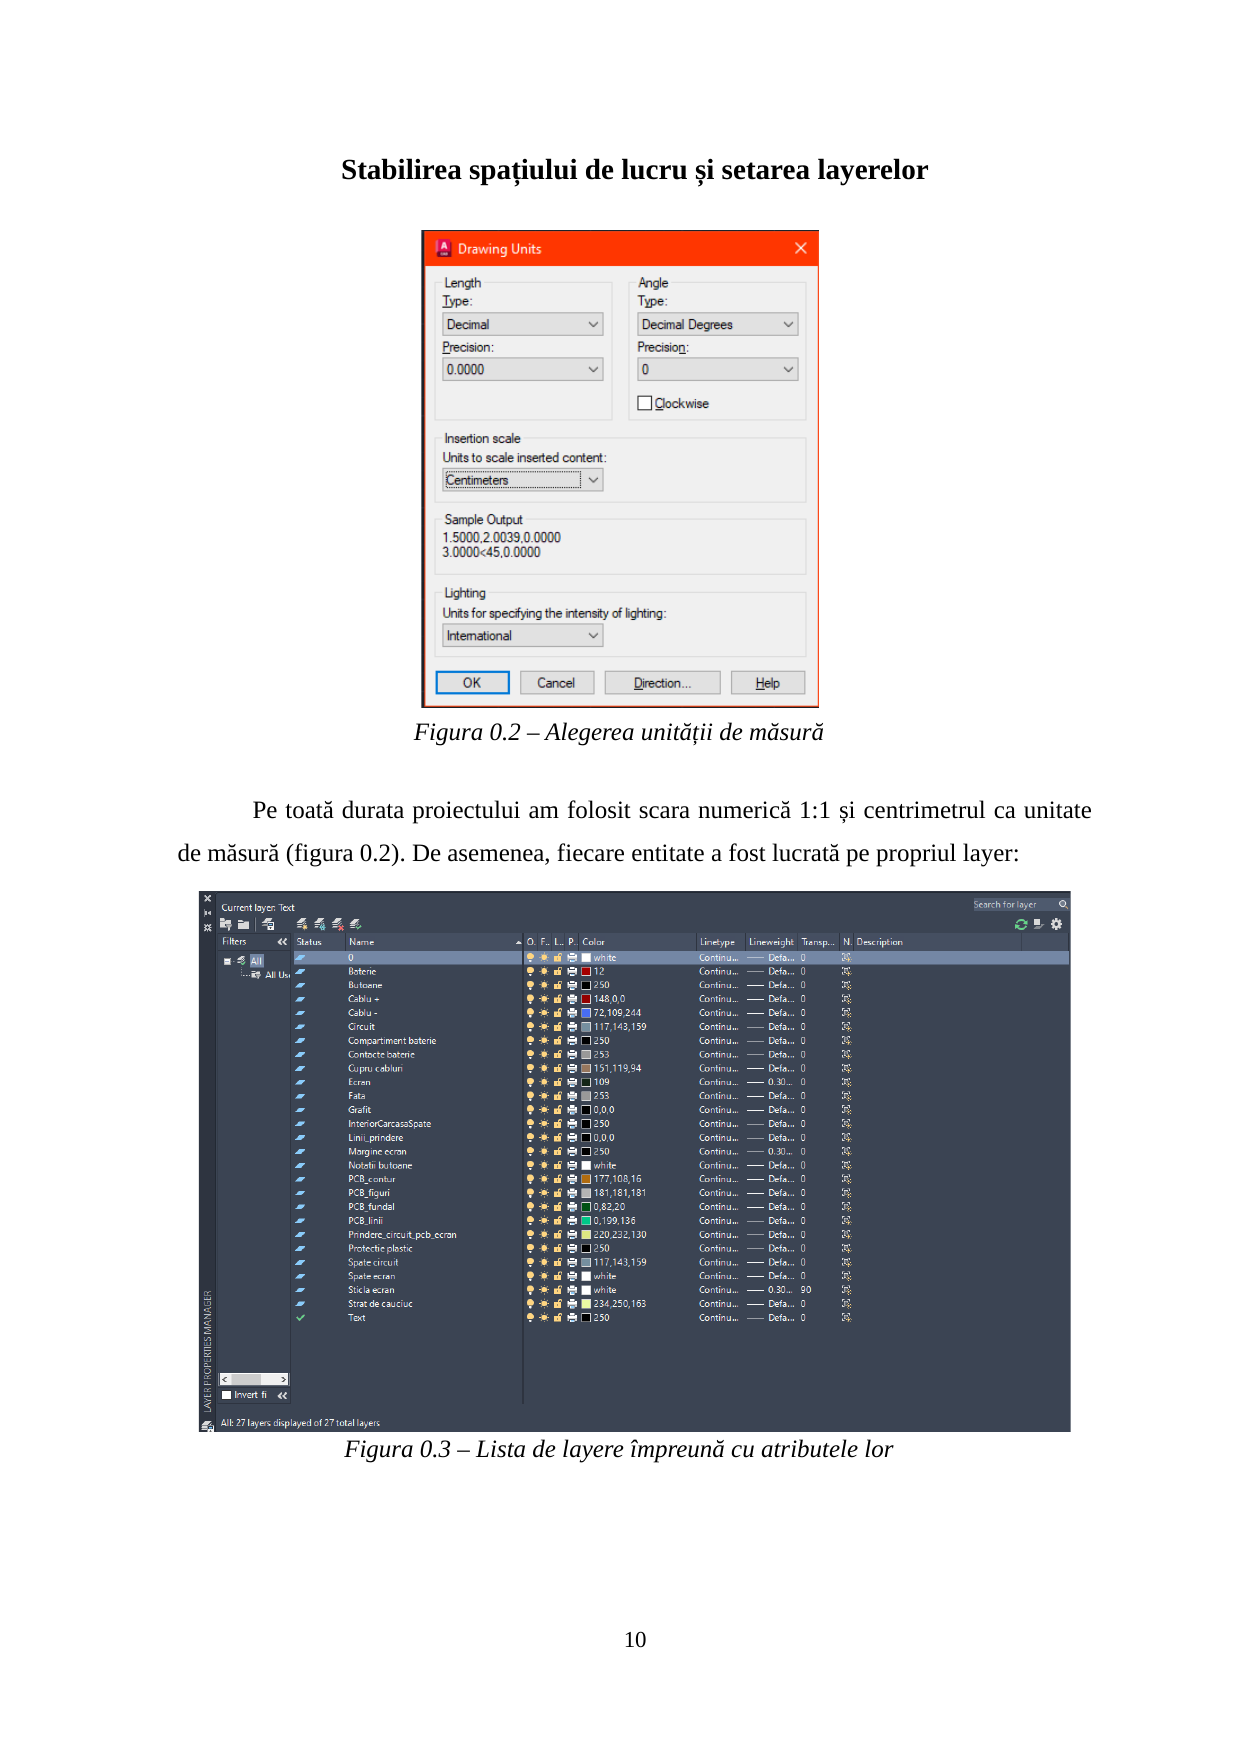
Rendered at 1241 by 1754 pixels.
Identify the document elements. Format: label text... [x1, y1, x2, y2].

picture [421, 230, 819, 708]
picture [198, 891, 1071, 1432]
subtitle Stabilirea spațiului de lucru și setarea layerelor [177, 152, 1092, 185]
text Pe toată durata proiectului am folosit scara numerică 1:1 și centrimetrul ca unitate de măsură (figura 0.2). De asemenea, fiecare entitate a fost lucrată pe propriul layer: [177, 795, 1092, 867]
